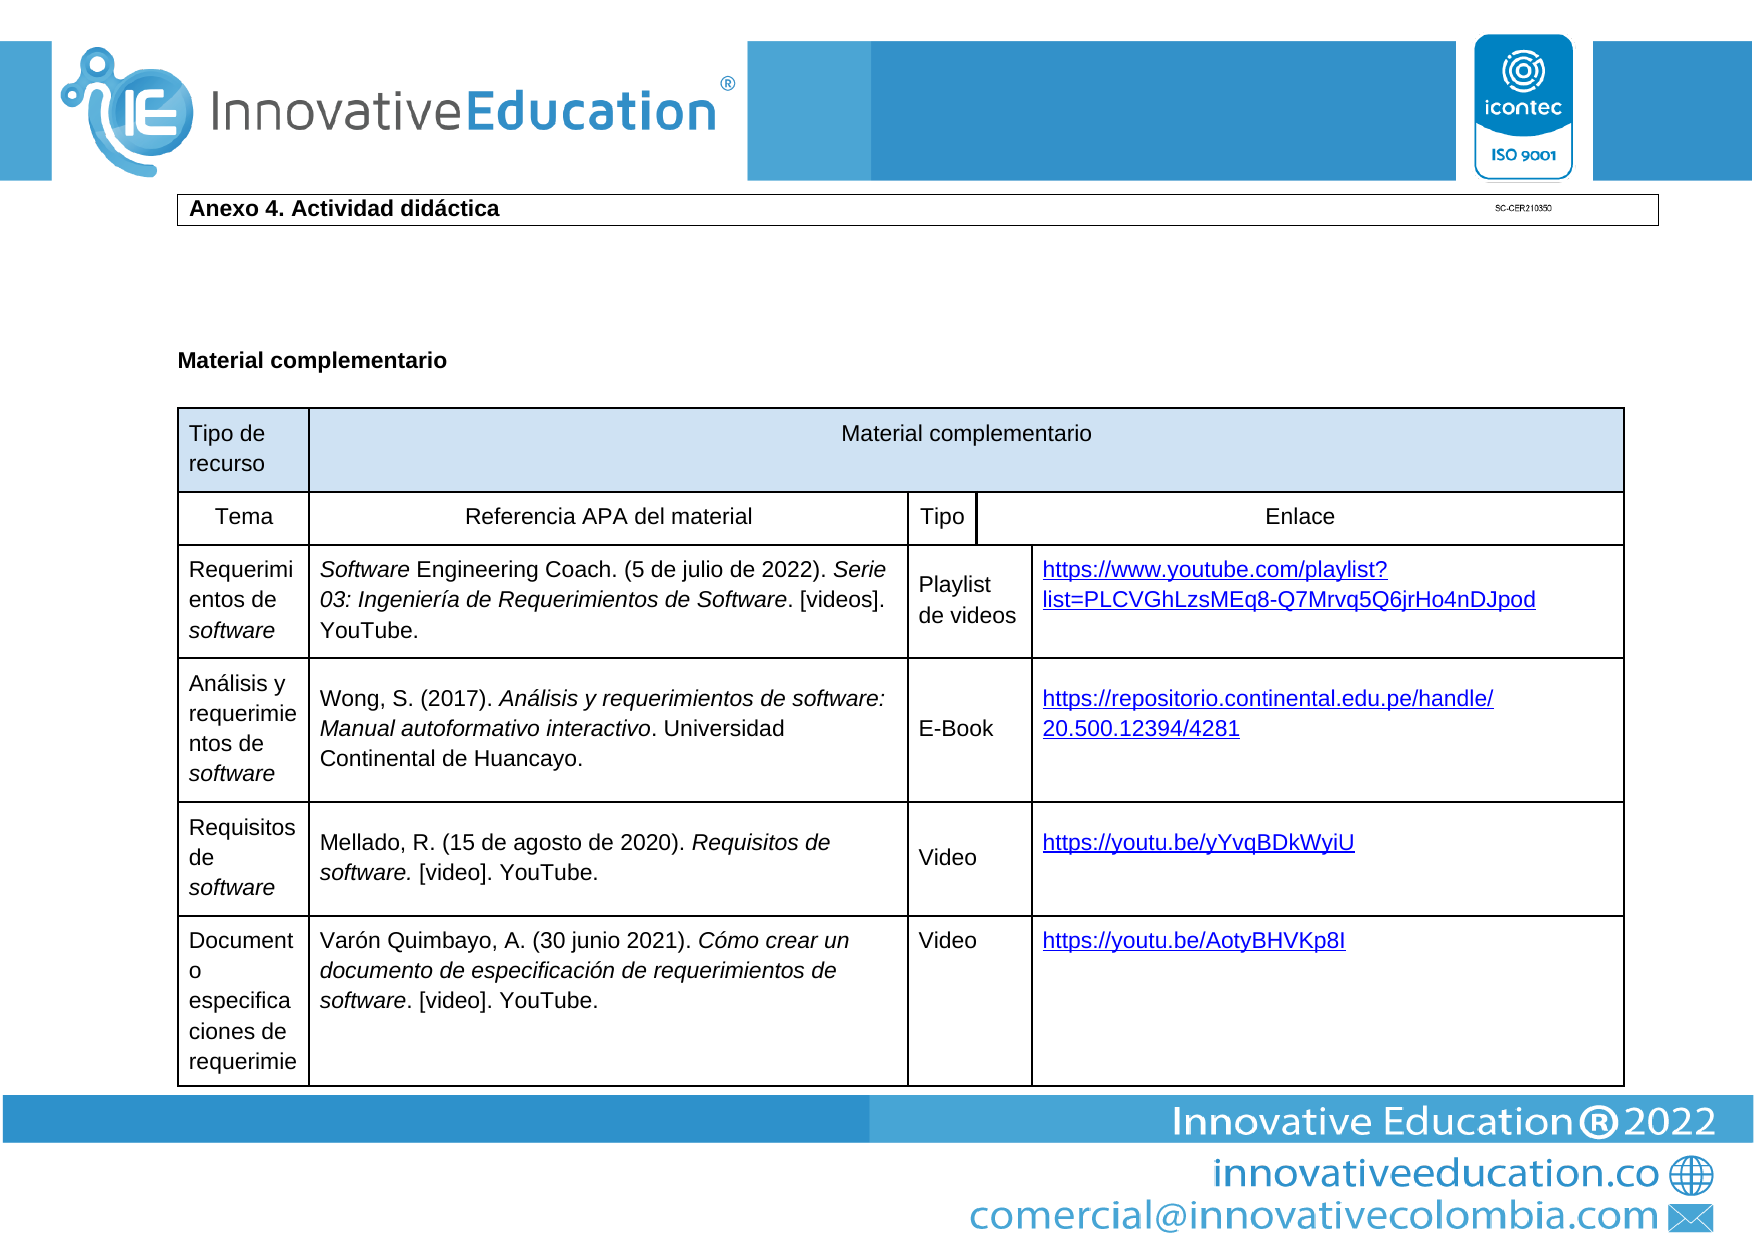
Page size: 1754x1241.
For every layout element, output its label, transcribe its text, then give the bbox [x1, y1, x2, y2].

table_cell Video [909, 917, 1031, 1085]
table_cell Video [909, 803, 1031, 914]
picture [0, 28, 1456, 194]
picture [1471, 32, 1576, 194]
table_header Tipo de recurso [179, 409, 308, 491]
table_cell Wong, S. (2017). Análisis y requerimientos de software: Manual autoformativo interactivo. Universidad Continental de Huancayo. [310, 659, 907, 801]
table_cell https://repositorio.continental.edu.pe/handle/20.500.12394/4281 [1033, 659, 1623, 801]
picture [1593, 28, 1752, 194]
table_cell Documento especificaciones de requerimientos [179, 917, 308, 1085]
table_cell Referencia APA del material [310, 493, 907, 544]
table_cell Mellado, R. (15 de agosto de 2020). Requisitos de software. [video]. YouTube. [310, 803, 907, 914]
table_header Material complementario [310, 409, 1623, 491]
table_cell Análisis y requerimientos de software [179, 659, 308, 801]
table_cell E-Book [909, 659, 1031, 801]
text Material complementario [177, 347, 1577, 373]
table_cell Requerimientos de software [179, 546, 308, 657]
table_cell Tema [179, 493, 308, 544]
picture [2, 1093, 1754, 1239]
table_cell Requisitos de software [179, 803, 308, 914]
table_cell Varón Quimbayo, A. (30 junio 2021). Cómo crear un documento de especificación de requerimientos de software. [video]. YouTube. [310, 917, 907, 1085]
table_cell https://youtu.be/yYvqBDkWyiU [1033, 803, 1623, 914]
table_cell https://www.youtube.com/playlist?list=PLCVGhLzsMEq8-Q7Mrvq5Q6jrHo4nDJpod [1033, 546, 1623, 657]
table_cell Software Engineering Coach. (5 de julio de 2022). Serie 03: Ingeniería de Requerimientos de Software. [videos]. YouTube. [310, 546, 907, 657]
table_cell Para comprobar el aprendizaje en este componente formativo, lo invitamos a realizarla siguiente actividad didáctica. Anexo 4. Actividad didáctica [178, 195, 1658, 225]
table_cell https://youtu.be/AotyBHVKp8I [1033, 917, 1623, 1085]
table_cell Playlist de videos [909, 546, 1031, 657]
table_cell Tipo [909, 493, 975, 544]
table_cell Enlace [978, 493, 1623, 544]
